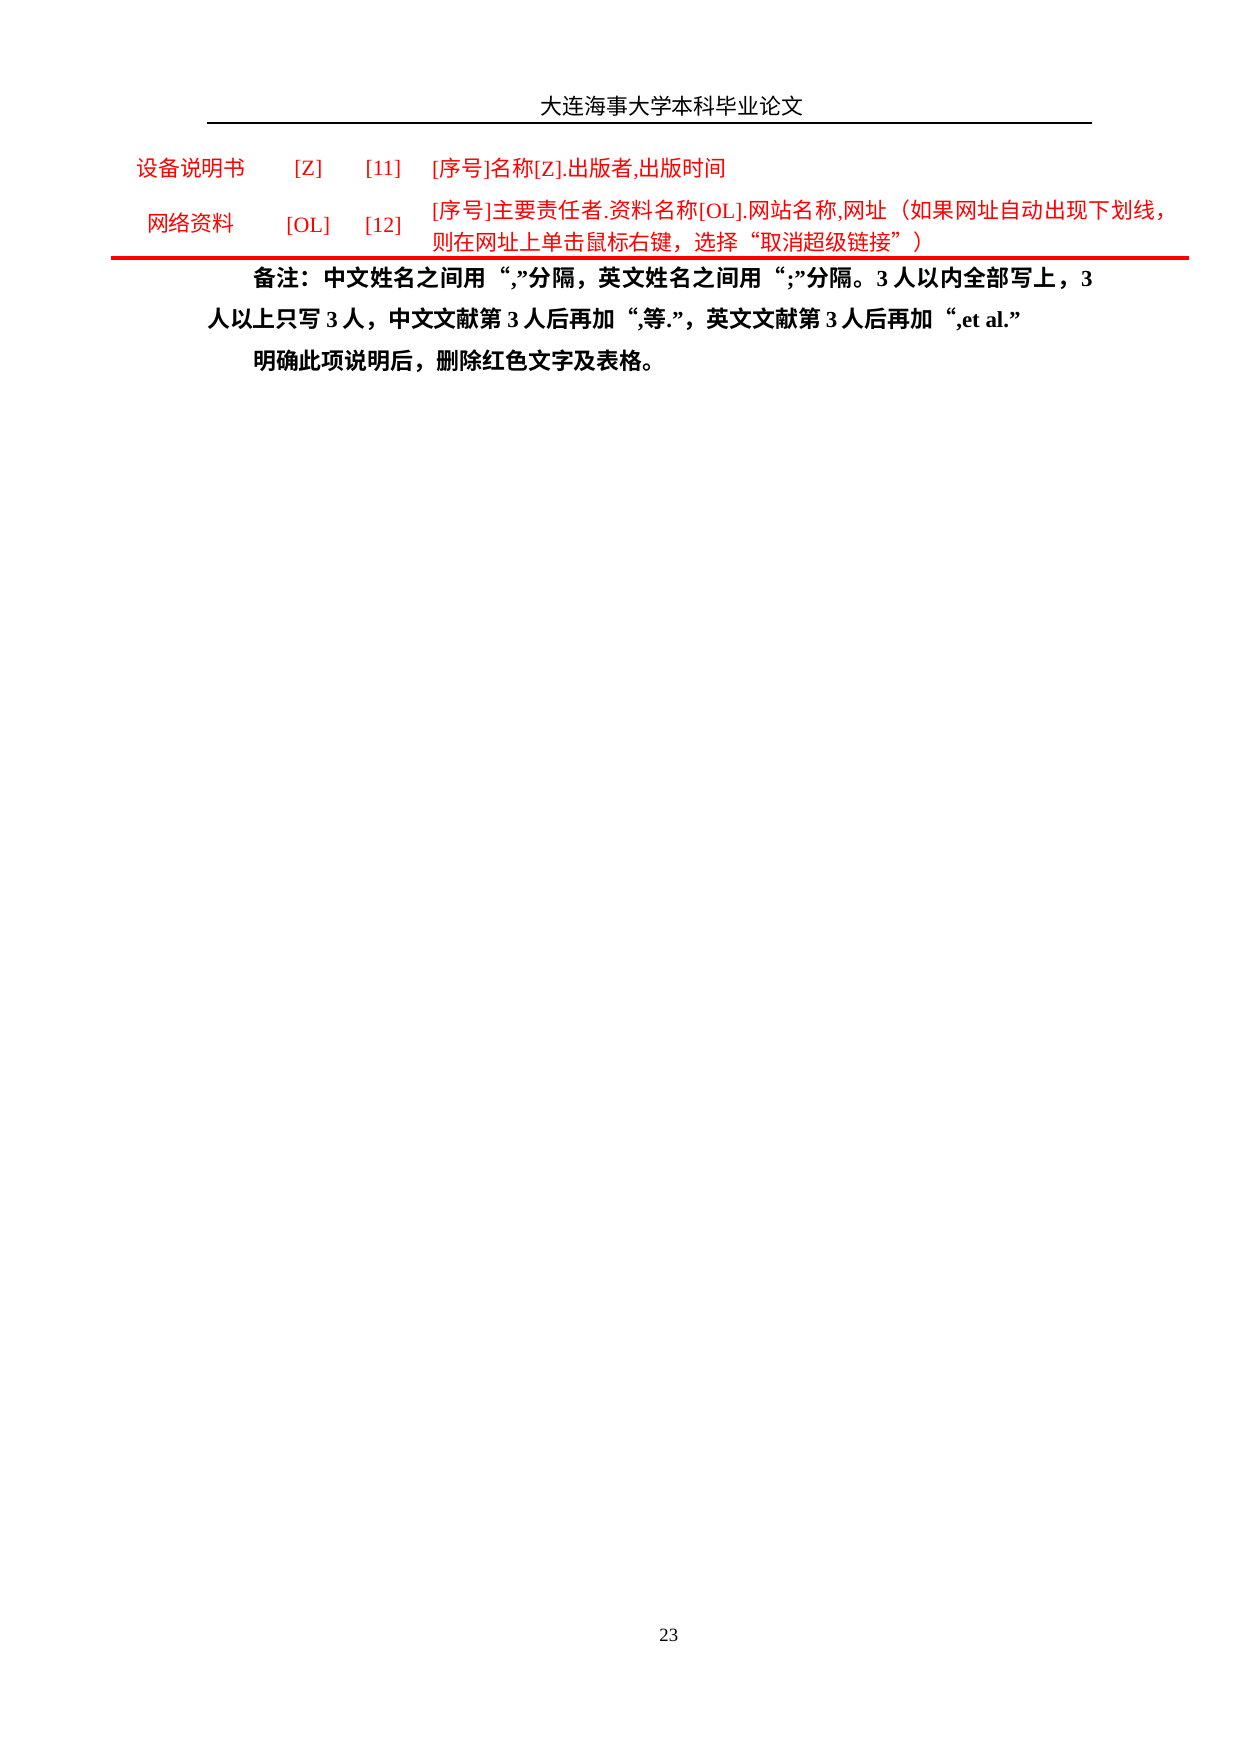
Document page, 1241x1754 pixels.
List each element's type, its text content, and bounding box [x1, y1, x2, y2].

table_cell 网络资料 [111, 193, 270, 256]
table_cell [序号]主要责任者.资料名称[OL].网站名称,网址（如果网址自动出现下划线，则在网址上单击鼠标右键，选择“取消超级链接”） [421, 193, 1188, 256]
text 明确此项说明后，删除红色文字及表格。 [207, 342, 1092, 376]
table_cell [11] [346, 148, 421, 193]
text 备注：中文姓名之间用“,”分隔，英文姓名之间用“;”分隔。3人以内全部写上，3人以上只写3人，中文文献第3人后再加“,等.”，英文文献第3人后再加“,et al.” [207, 260, 1092, 334]
table_cell [OL] [270, 193, 346, 256]
table_cell 设备说明书 [111, 148, 270, 193]
table_cell [Z] [270, 148, 346, 193]
table_cell [序号]名称[Z].出版者,出版时间 [421, 148, 1188, 193]
table_cell [12] [346, 193, 421, 256]
